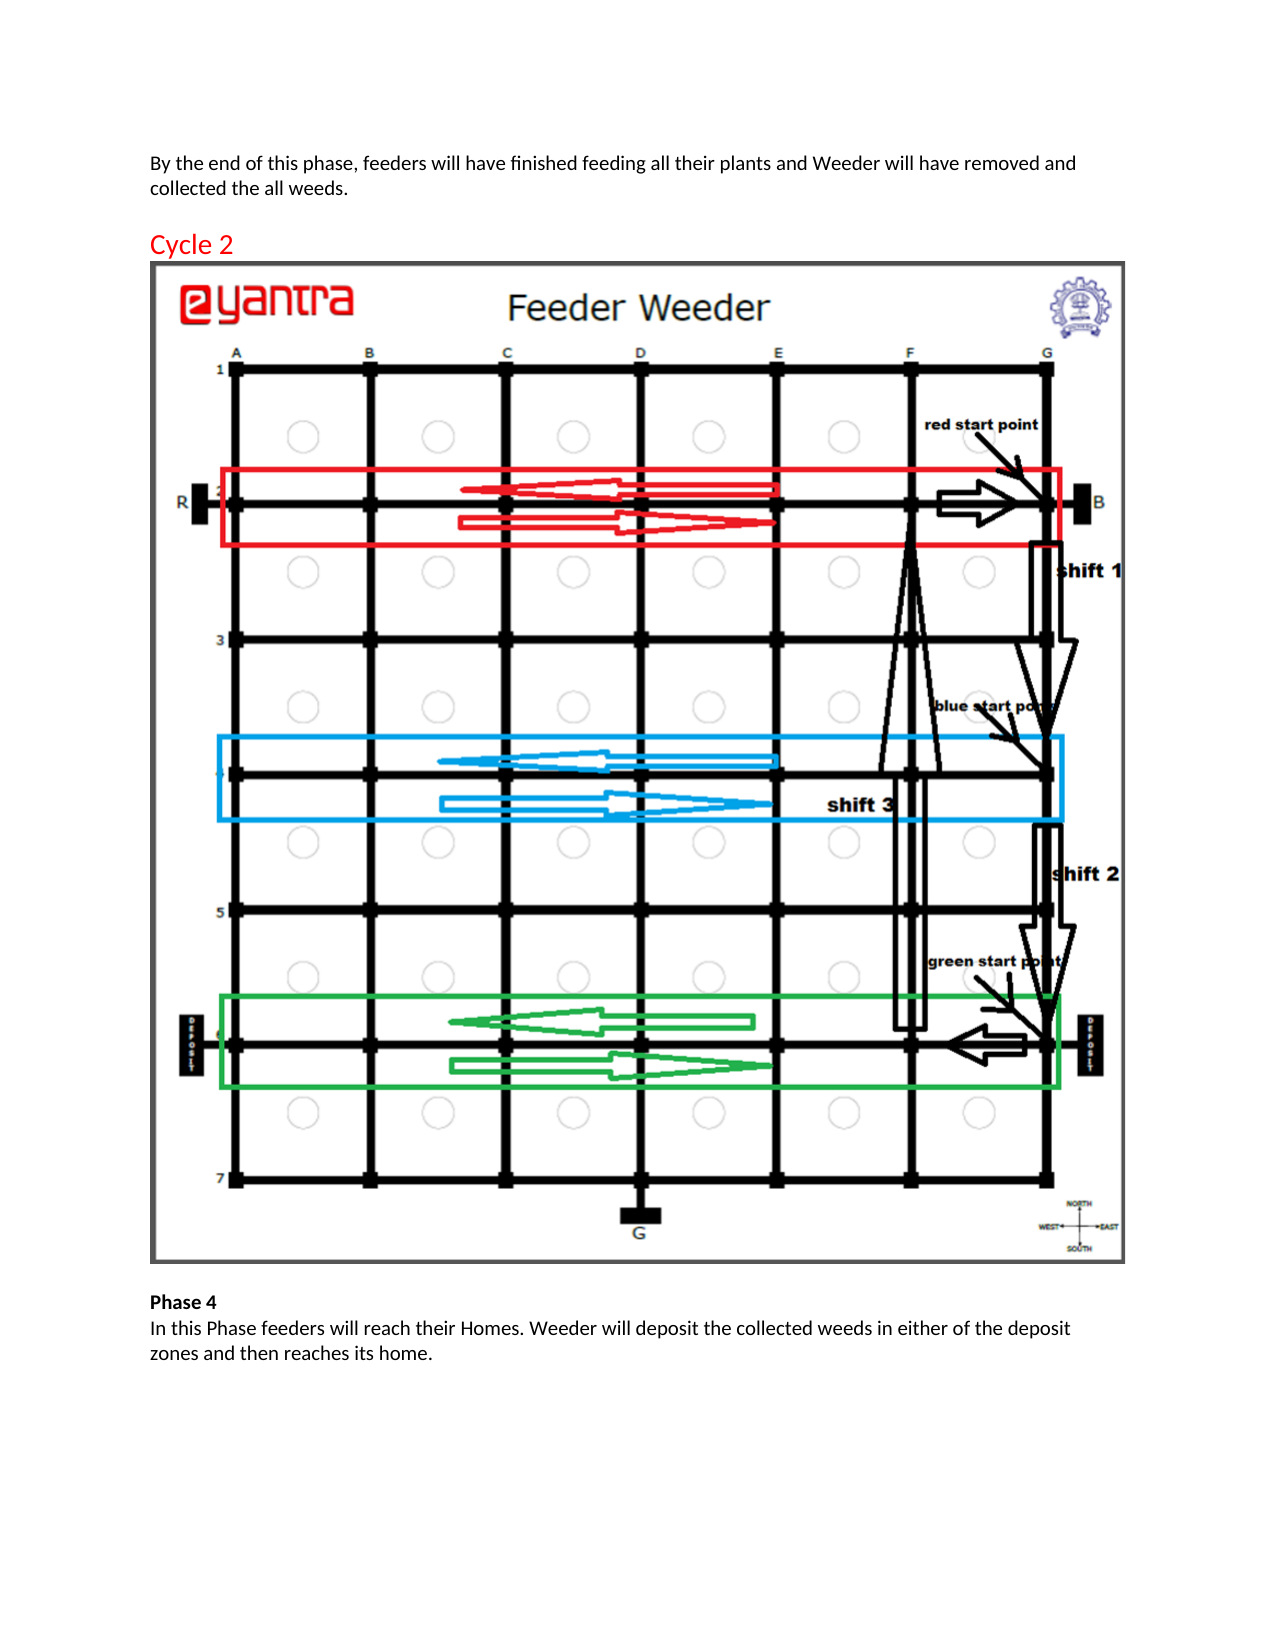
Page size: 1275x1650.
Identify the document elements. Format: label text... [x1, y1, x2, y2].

text In this Phase feeders will reach their Homes. Weeder will deposit the collected weeds in either of the deposit zones and then reaches its home. [150, 1315, 1125, 1366]
picture [150, 261, 1125, 1264]
text By the end of this phase, feeders will have finished feeding all their plants and Weeder will have removed and collected the all weeds. [150, 150, 1125, 201]
text Phase 4 [150, 1289, 1125, 1315]
text Cycle 2 [150, 226, 1125, 261]
